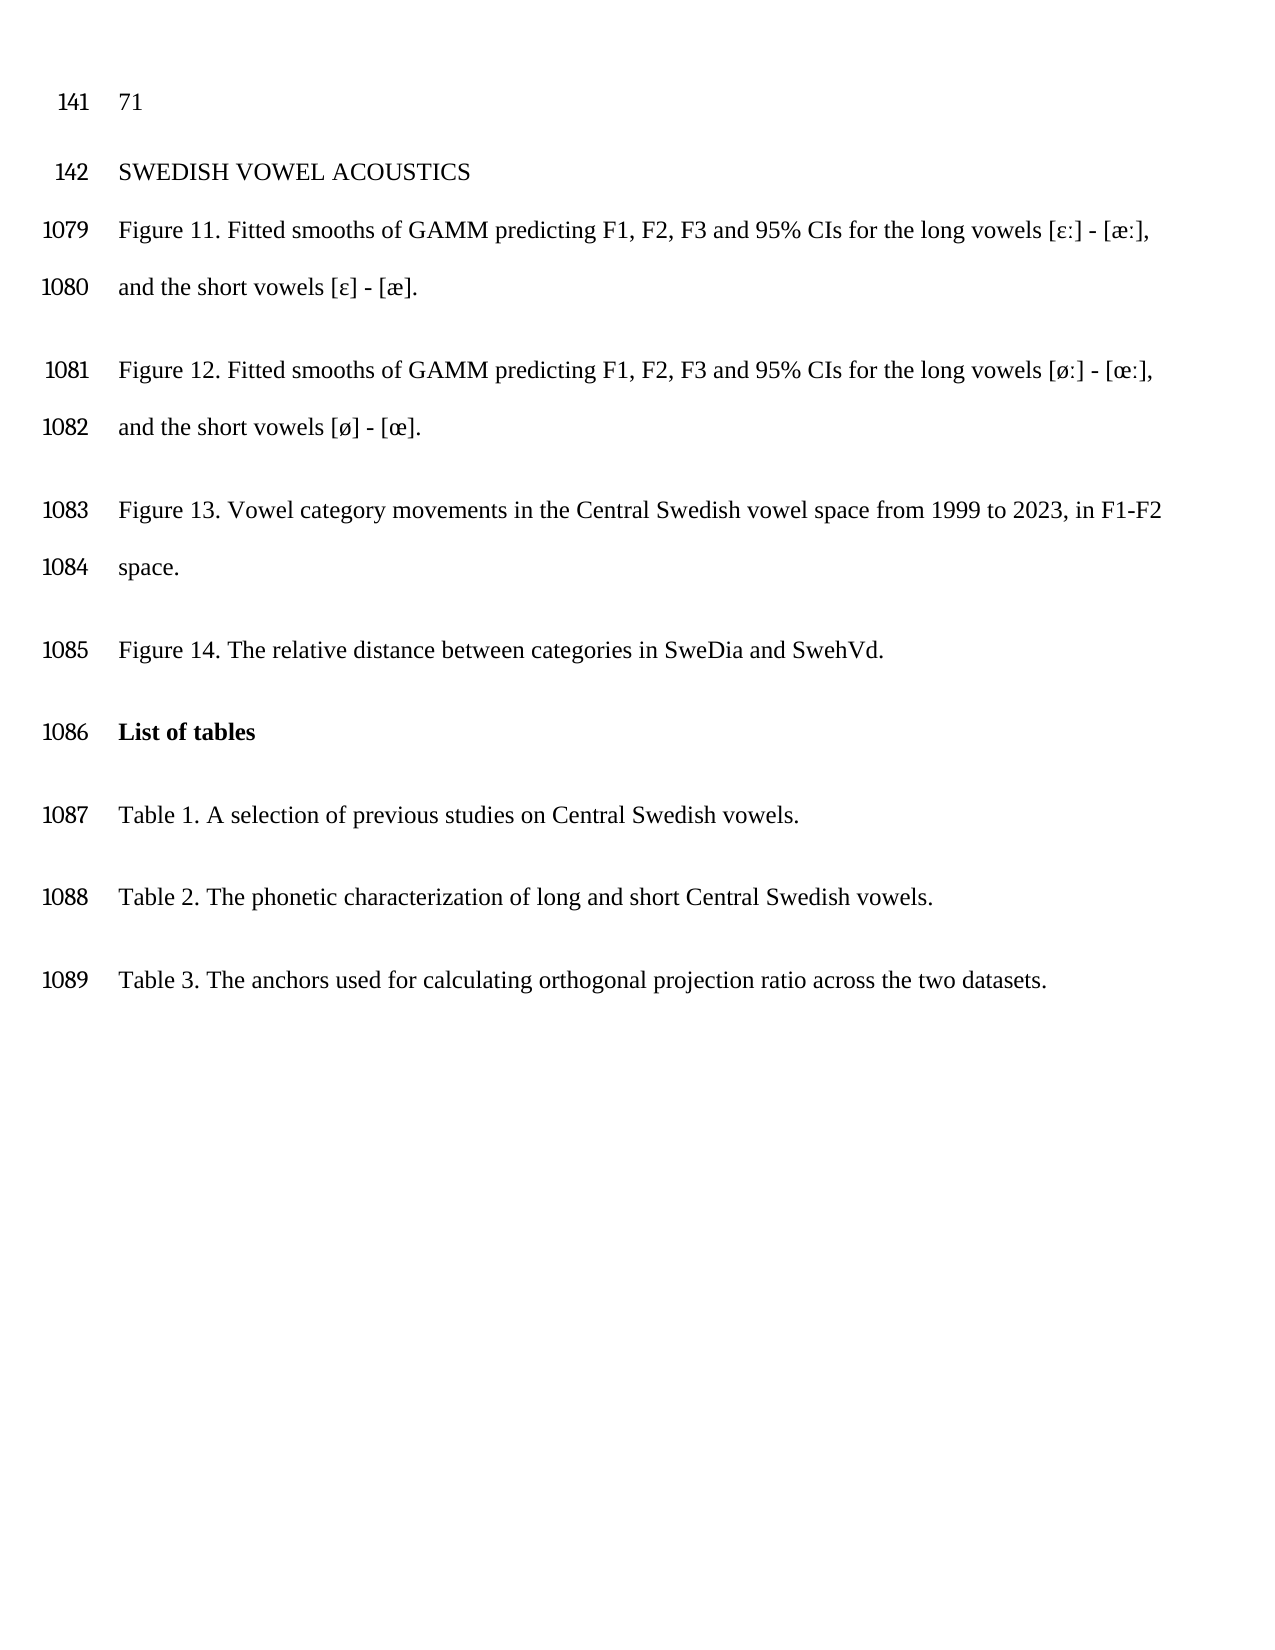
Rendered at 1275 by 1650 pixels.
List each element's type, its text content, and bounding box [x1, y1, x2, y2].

text Figure 14. The relative distance between categories in SweDia and SwehVd. [118, 635, 1181, 664]
text Figure 11. Fitted smooths of GAMM predicting F1, F2, F3 and 95% CIs for the long vowels [ɛː] - [æː], and the short vowels [ɛ] - [æ]. [118, 215, 1181, 301]
text Table 1. A selection of previous studies on Central Swedish vowels. [118, 800, 1181, 829]
text Table 3. The anchors used for calculating orthogonal projection ratio across the two datasets. [118, 965, 1181, 994]
text Figure 12. Fitted smooths of GAMM predicting F1, F2, F3 and 95% CIs for the long vowels [øː] - [œː], and the short vowels [ø] - [œ]. [118, 355, 1181, 441]
text Table 2. The phonetic characterization of long and short Central Swedish vowels. [118, 882, 1181, 911]
text Figure 13. Vowel category movements in the Central Swedish vowel space from 1999 to 2023, in F1-F2 space. [118, 495, 1181, 581]
text List of tables [118, 717, 1181, 746]
